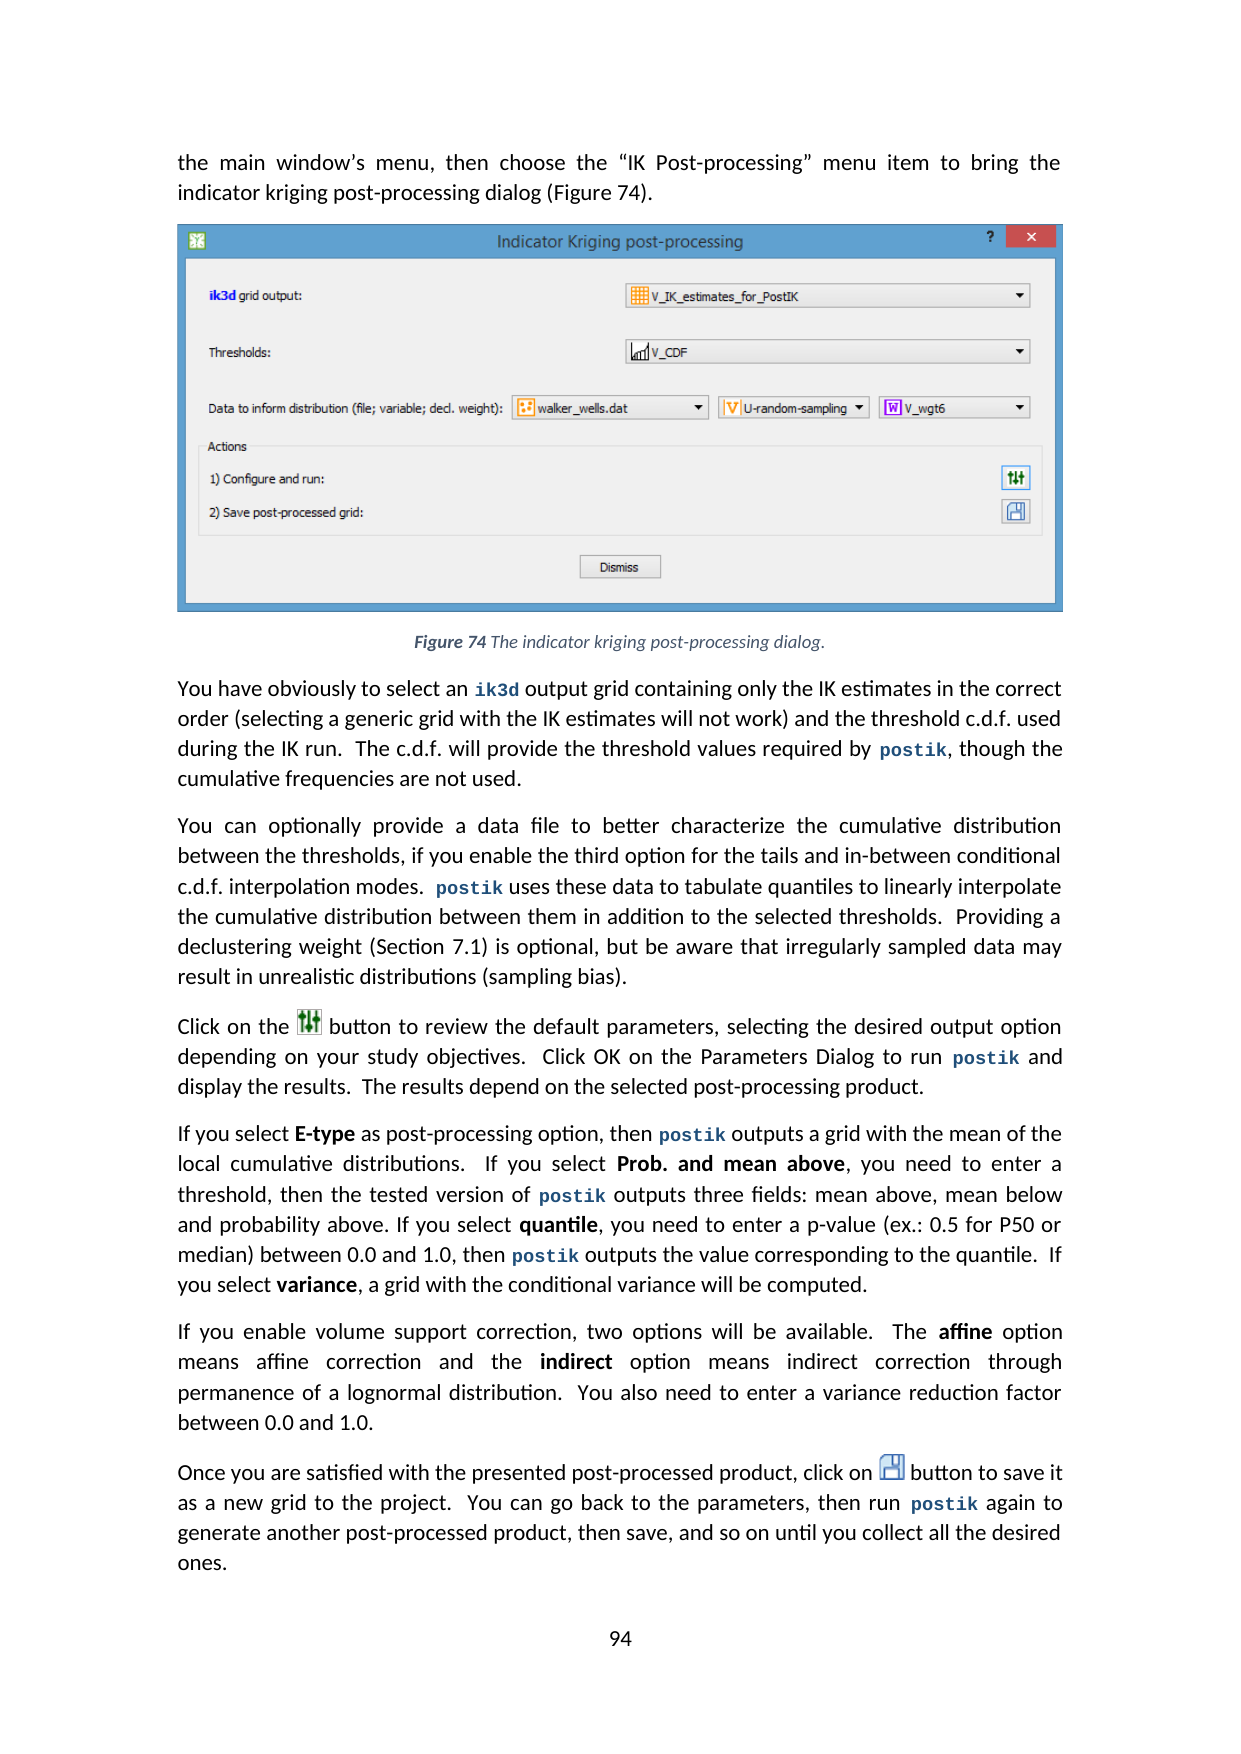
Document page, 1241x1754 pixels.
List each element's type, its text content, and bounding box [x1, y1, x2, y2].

text You have obviously to select an ik3d output grid containing only the IK estimates in the correct order (selecting a generic grid with the IK estimates will not work) and the threshold c.d.f. used during the IK run. The c.d.f. will provide the threshold values required by postik, though the cumulative frequencies are not used. [177, 674, 1063, 793]
text Figure 74 The indicator kriging post-processing dialog. [177, 630, 1063, 653]
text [177, 148, 1063, 206]
picture [879, 1454, 905, 1480]
text You can optionally provide a data file to better characterize the cumulative distribution between the thresholds, if you enable the third option for the tails and in-between conditional c.d.f. interpolation modes. postik uses these data to tabulate quantiles to linearly interpolate the cumulative distribution between them in addition to the selected thresholds. Providing a declustering weight (Section 7.1) is optional, but be aware that irregularly sampled data may result in unrealistic distributions (sampling bias). [177, 811, 1063, 991]
picture [177, 224, 1063, 612]
text Click on the button to review the default parameters, selecting the desired output option depending on your study objectives. Click OK on the Parameters Dialog to run postik and display the results. The results depend on the selected post-processing product. [177, 1009, 1063, 1101]
text If you select E-type as post-processing option, then postik outputs a grid with the mean of the local cumulative distributions. If you select Prob. and mean above, you need to enter a threshold, then the tested version of postik outputs three fields: mean above, mean below and probability above. If you select quantile, you need to enter a p-value (ex.: 0.5 for P50 or median) between 0.0 and 1.0, then postik outputs the value corresponding to the quantile. If you select variance, a grid with the conditional variance will be computed. [177, 1119, 1063, 1298]
picture [298, 1010, 321, 1034]
text If you enable volume support correction, two options will be available. The affine option means affine correction and the indirect option means indirect correction through permanence of a lognormal distribution. You also need to enter a variance reduction factor between 0.0 and 1.0. [177, 1317, 1063, 1436]
text Once you are satisfied with the presented post-processed product, click on button to save it as a new grid to the project. You can go back to the parameters, then run postik again to generate another post-processed product, then save, and so on until you collect all the desired ones. [177, 1455, 1063, 1576]
